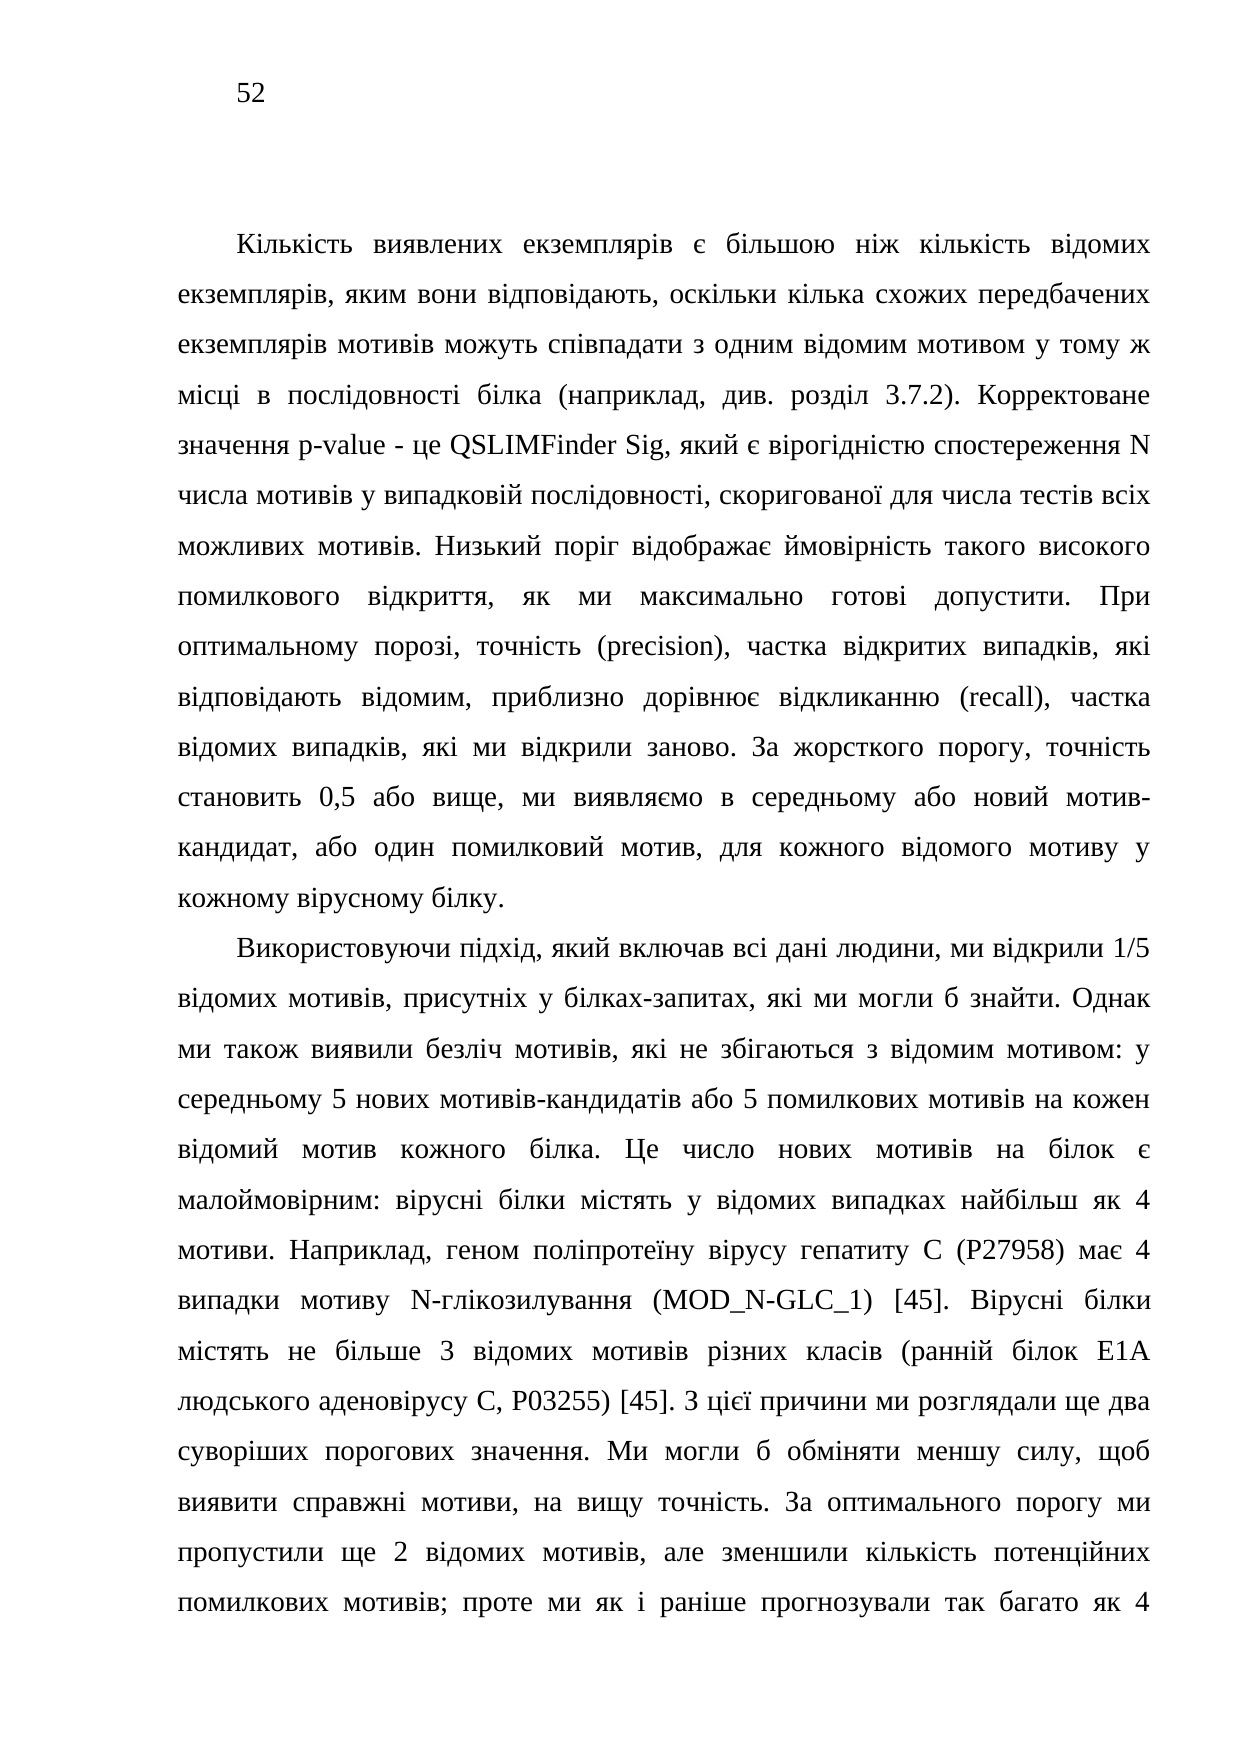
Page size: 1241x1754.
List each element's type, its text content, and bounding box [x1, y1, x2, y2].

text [177, 930, 1152, 1618]
text Кількість виявлених екземплярів є більшою ніж кількість відомих екземплярів, яким вони відповідають, оскільки кілька схожих передбачених екземплярів мотивів можуть співпадати з одним відомим мотивом у тому ж місці в послідовності білка (наприклад, див. розділ 3.7.2). Корректоване значення p-value - це QSLIMFinder Sig, який є вірогідністю спостереження N числа мотивів у випадковій послідовності, скоригованої для числа тестів всіх можливих мотивів. Низький поріг відображає ймовірність такого високого помилкового відкриття, як ми максимально готові допустити. При оптимальному порозі, точність (precision), частка відкритих випадків, які відповідають відомим, приблизно дорівнює відкликанню (recall), частка відомих випадків, які ми відкрили заново. За жорсткого порогу, точність становить 0,5 або вище, ми виявляємо в середньому або новий мотив-кандидат, або один помилковий мотив, для кожного відомого мотиву у кожному вірусному білку. [177, 226, 1152, 913]
